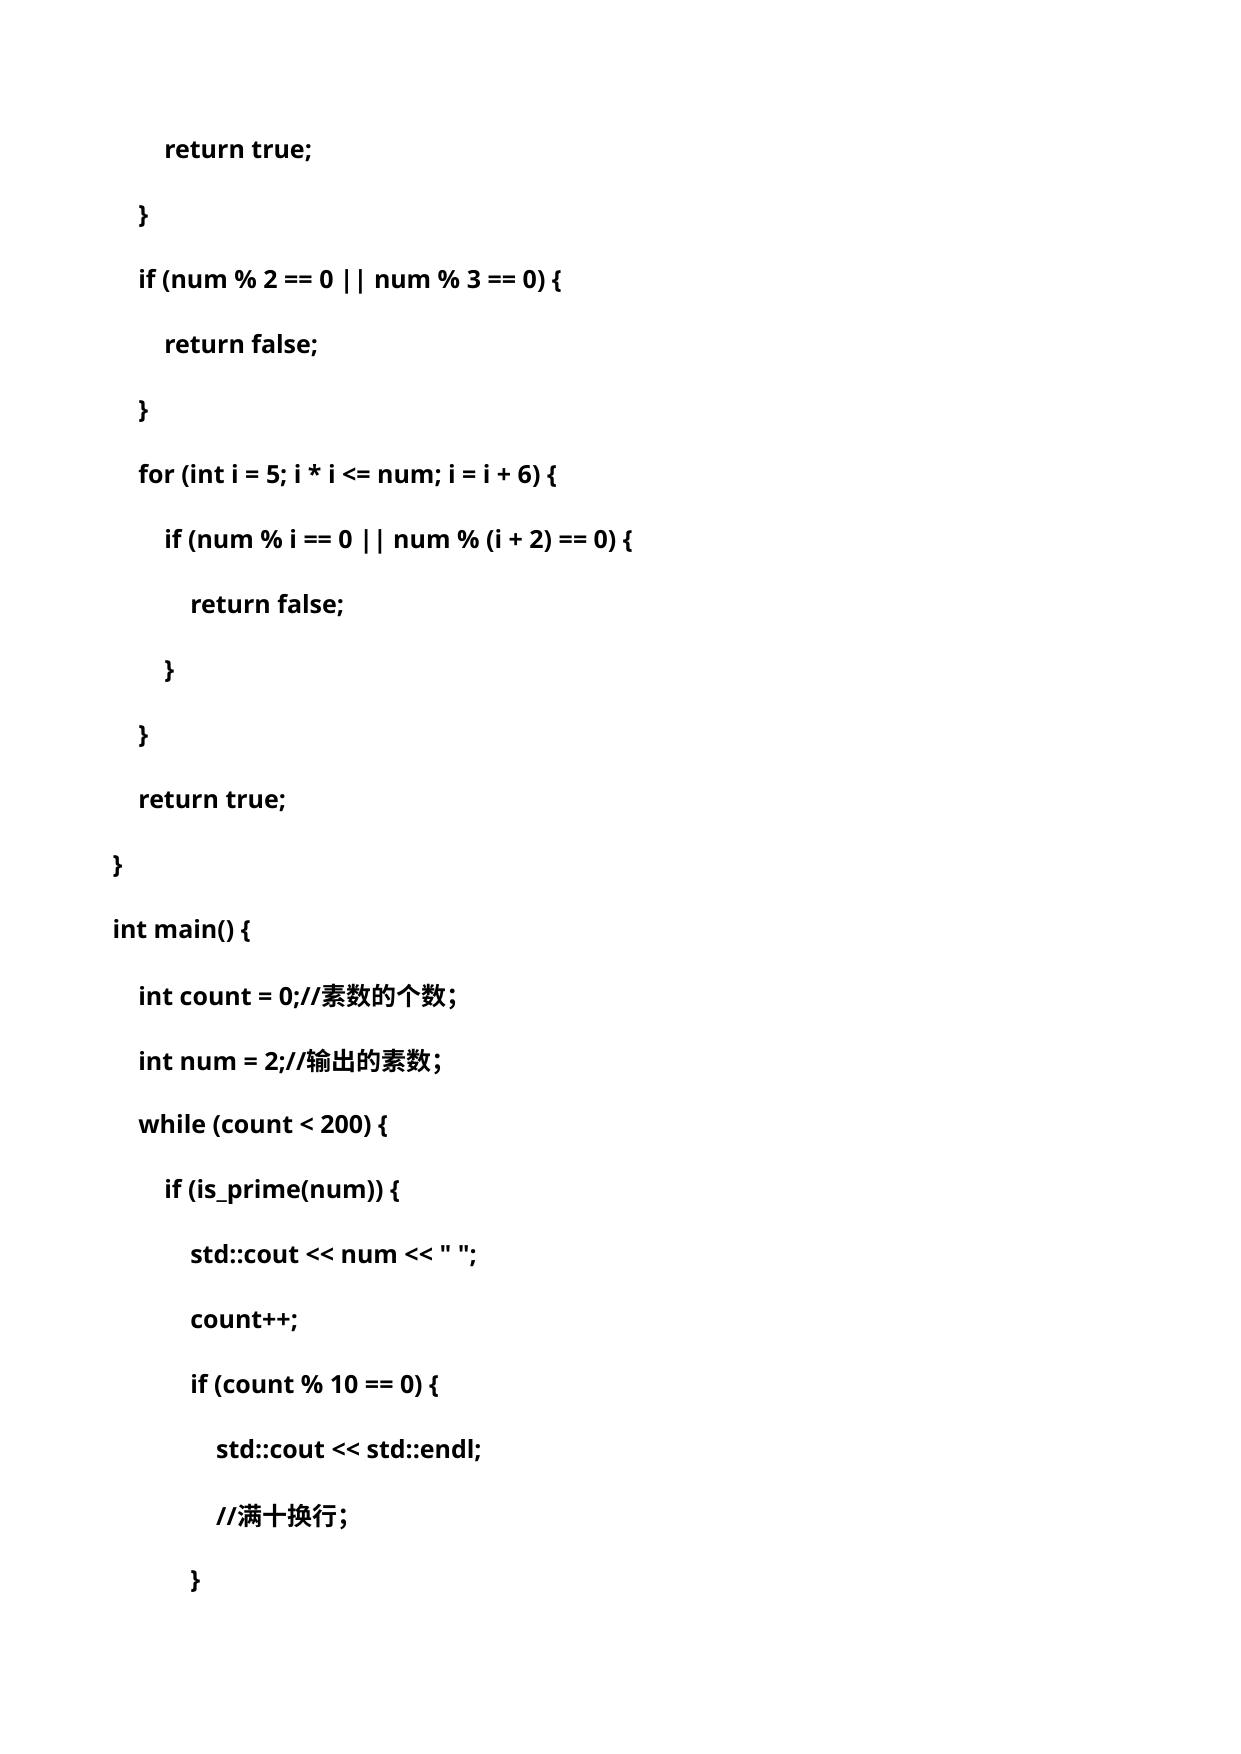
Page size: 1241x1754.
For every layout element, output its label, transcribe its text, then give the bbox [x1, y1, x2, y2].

text } [112, 702, 1118, 767]
text int count = 0;//素数的个数； [112, 962, 1118, 1027]
text return true; [112, 117, 1118, 182]
text return true; [112, 767, 1118, 832]
text if (num % i == 0 || num % (i + 2) == 0) { [112, 507, 1118, 572]
text for (int i = 5; i * i <= num; i = i + 6) { [112, 442, 1118, 507]
text return false; [112, 312, 1118, 377]
text std::cout << std::endl; [112, 1417, 1118, 1482]
text } [112, 377, 1118, 442]
text int main() { [112, 897, 1118, 962]
text if (num % 2 == 0 || num % 3 == 0) { [112, 247, 1118, 312]
text } [112, 182, 1118, 247]
text } [112, 637, 1118, 702]
text while (count < 200) { [112, 1092, 1118, 1157]
text int num = 2;//输出的素数； [112, 1027, 1118, 1092]
text return false; [112, 572, 1118, 637]
text } [112, 832, 1118, 897]
text } [112, 1547, 1118, 1612]
text if (count % 10 == 0) { [112, 1352, 1118, 1417]
text count++; [112, 1287, 1118, 1352]
text std::cout << num << " "; [112, 1222, 1118, 1287]
text //满十换行； [112, 1482, 1118, 1547]
text if (is_prime(num)) { [112, 1157, 1118, 1222]
